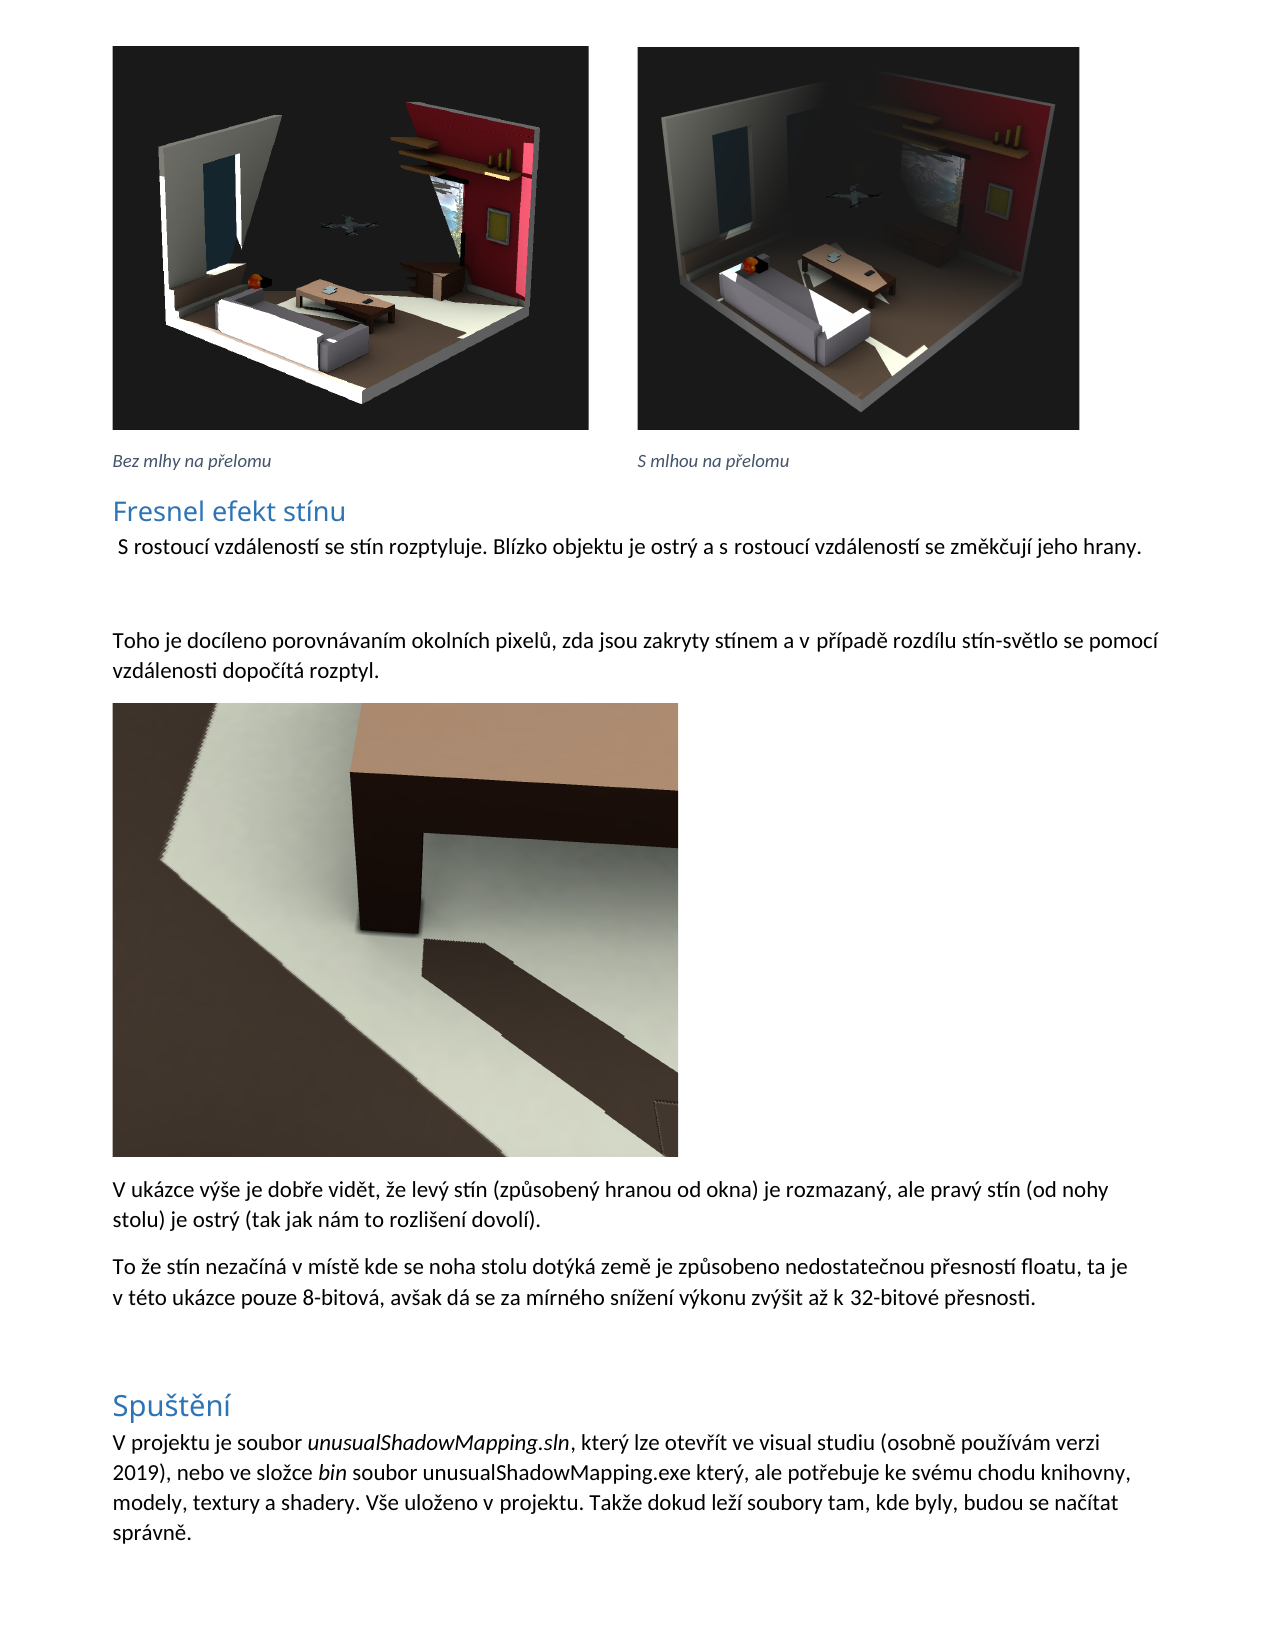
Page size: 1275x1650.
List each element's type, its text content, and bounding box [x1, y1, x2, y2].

text To že stín nezačíná v místě kde se noha stolu dotýká země je způsobeno nedostatečnou přesností floatu, ta je v této ukázce pouze 8-bitová, avšak dá se za mírného snížení výkonu zvýšit až k 32-bitové přesnosti. [112, 1252, 1162, 1311]
subtitle Fresnel efekt stínu [112, 493, 1162, 529]
text S rostoucí vzdáleností se stín rozptyluje. Blízko objektu je ostrý a s rostoucí vzdáleností se změkčují jeho hrany. [112, 532, 1162, 561]
picture [112, 46, 589, 430]
text Toho je docíleno porovnávaním okolních pixelů, zda jsou zakryty stínem a v případě rozdílu stín-světlo se pomocí vzdálenosti dopočítá rozptyl. [112, 626, 1162, 684]
text Bez mlhy na přelomu S mlhou na přelomu [112, 449, 1162, 472]
text V ukázce výše je dobře vidět, že levý stín (způsobený hranou od okna) je rozmazaný, ale pravý stín (od nohy stolu) je ostrý (tak jak nám to rozlišení dovolí). [112, 1175, 1162, 1234]
subtitle Spuštění [112, 1385, 1162, 1424]
picture [112, 703, 679, 1157]
text V projektu je soubor unusualShadowMapping.sln, který lze otevřít ve visual studiu (osobně používám verzi 2019), nebo ve složce bin soubor unusualShadowMapping.exe který, ale potřebuje ke svému chodu knihovny, modely, textury a shadery. Vše uloženo v projektu. Takže dokud leží soubory tam, kde byly, budou se načítat správně. [112, 1428, 1162, 1546]
picture [637, 47, 1080, 430]
